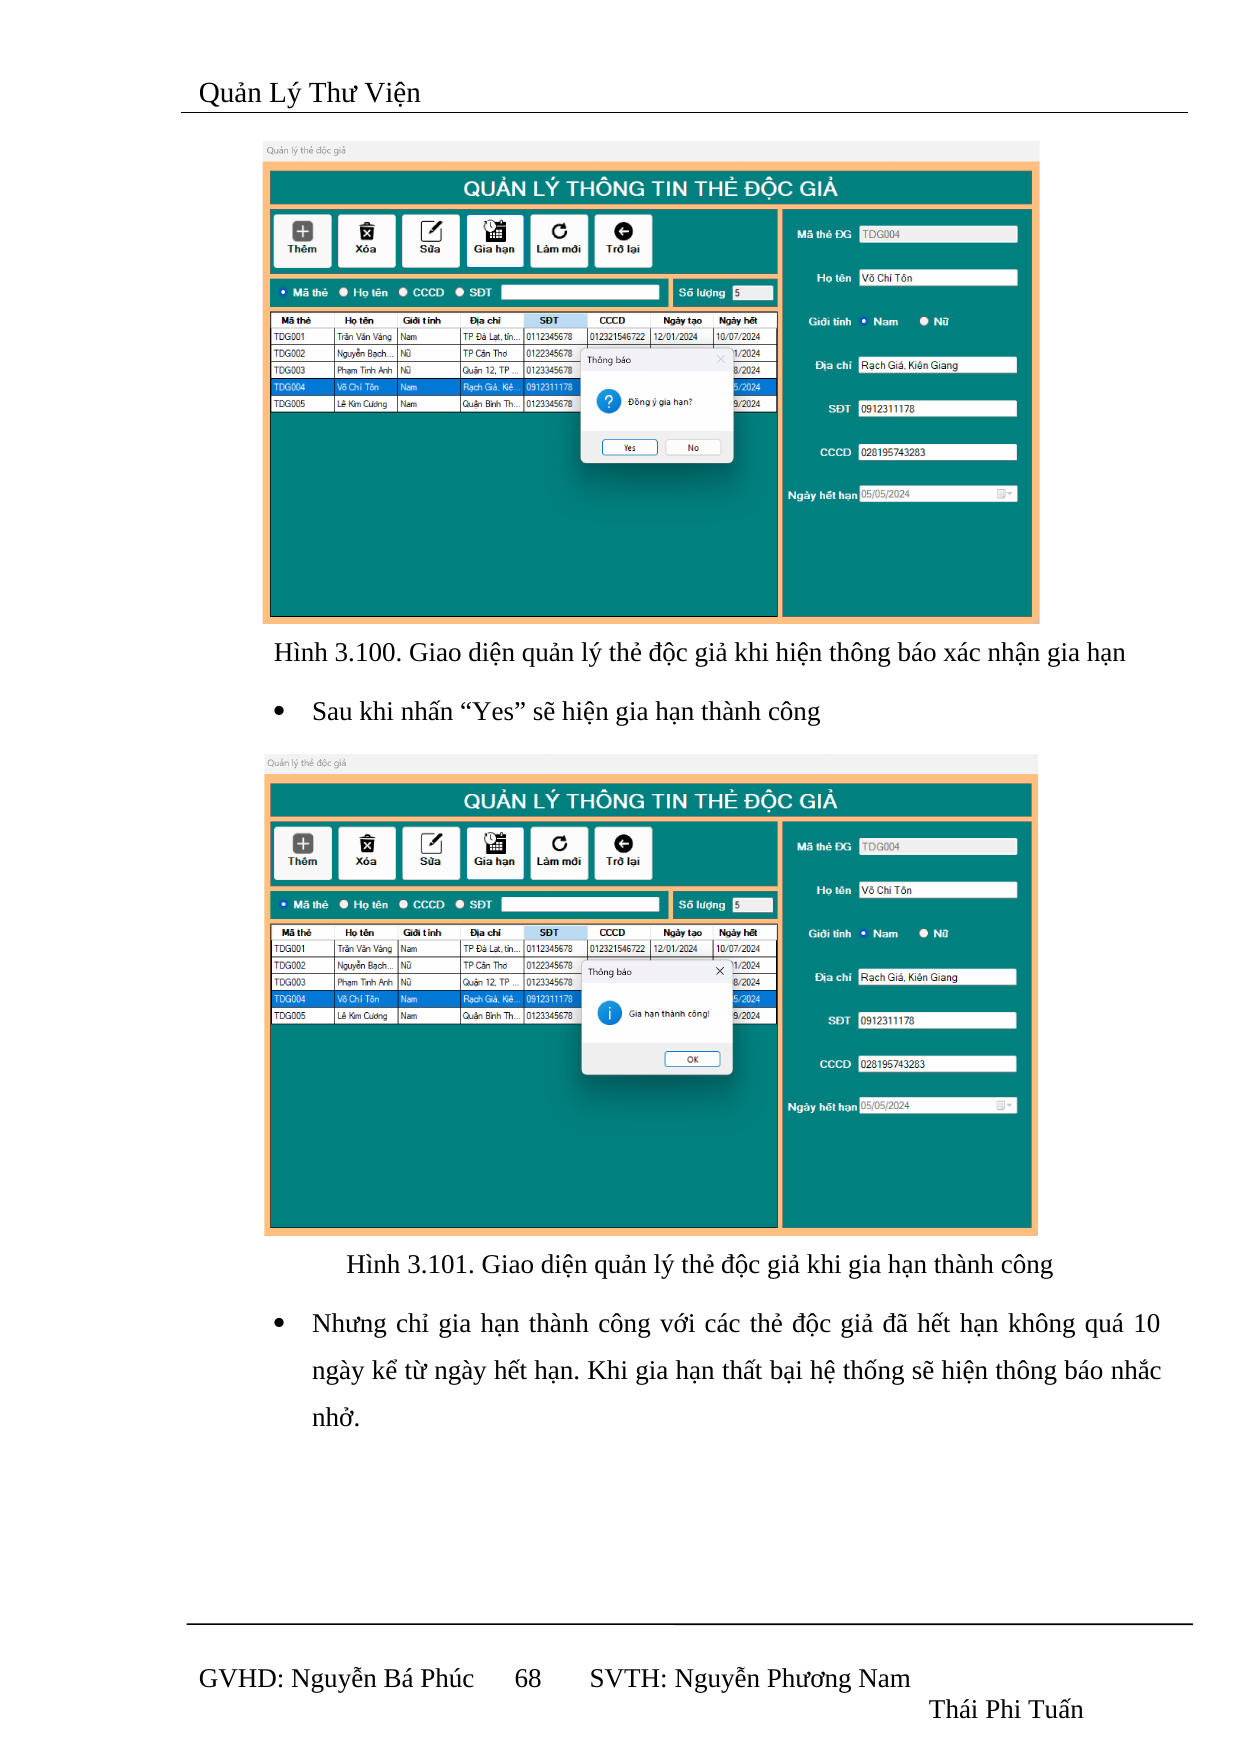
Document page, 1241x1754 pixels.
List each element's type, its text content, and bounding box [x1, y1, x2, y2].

list Nhưng chỉ gia hạn thành công với các thẻ độc giả đã hết hạn không quá 10 ngày kể từ ngày hết hạn. Khi gia hạn thất bại hệ thống sẽ hiện thông báo nhắc nhở. [274, 1307, 1163, 1432]
list Sau khi nhấn “Yes” sẽ hiện gia hạn thành công [274, 695, 1163, 726]
picture [262, 141, 1040, 624]
picture [264, 754, 1038, 1236]
